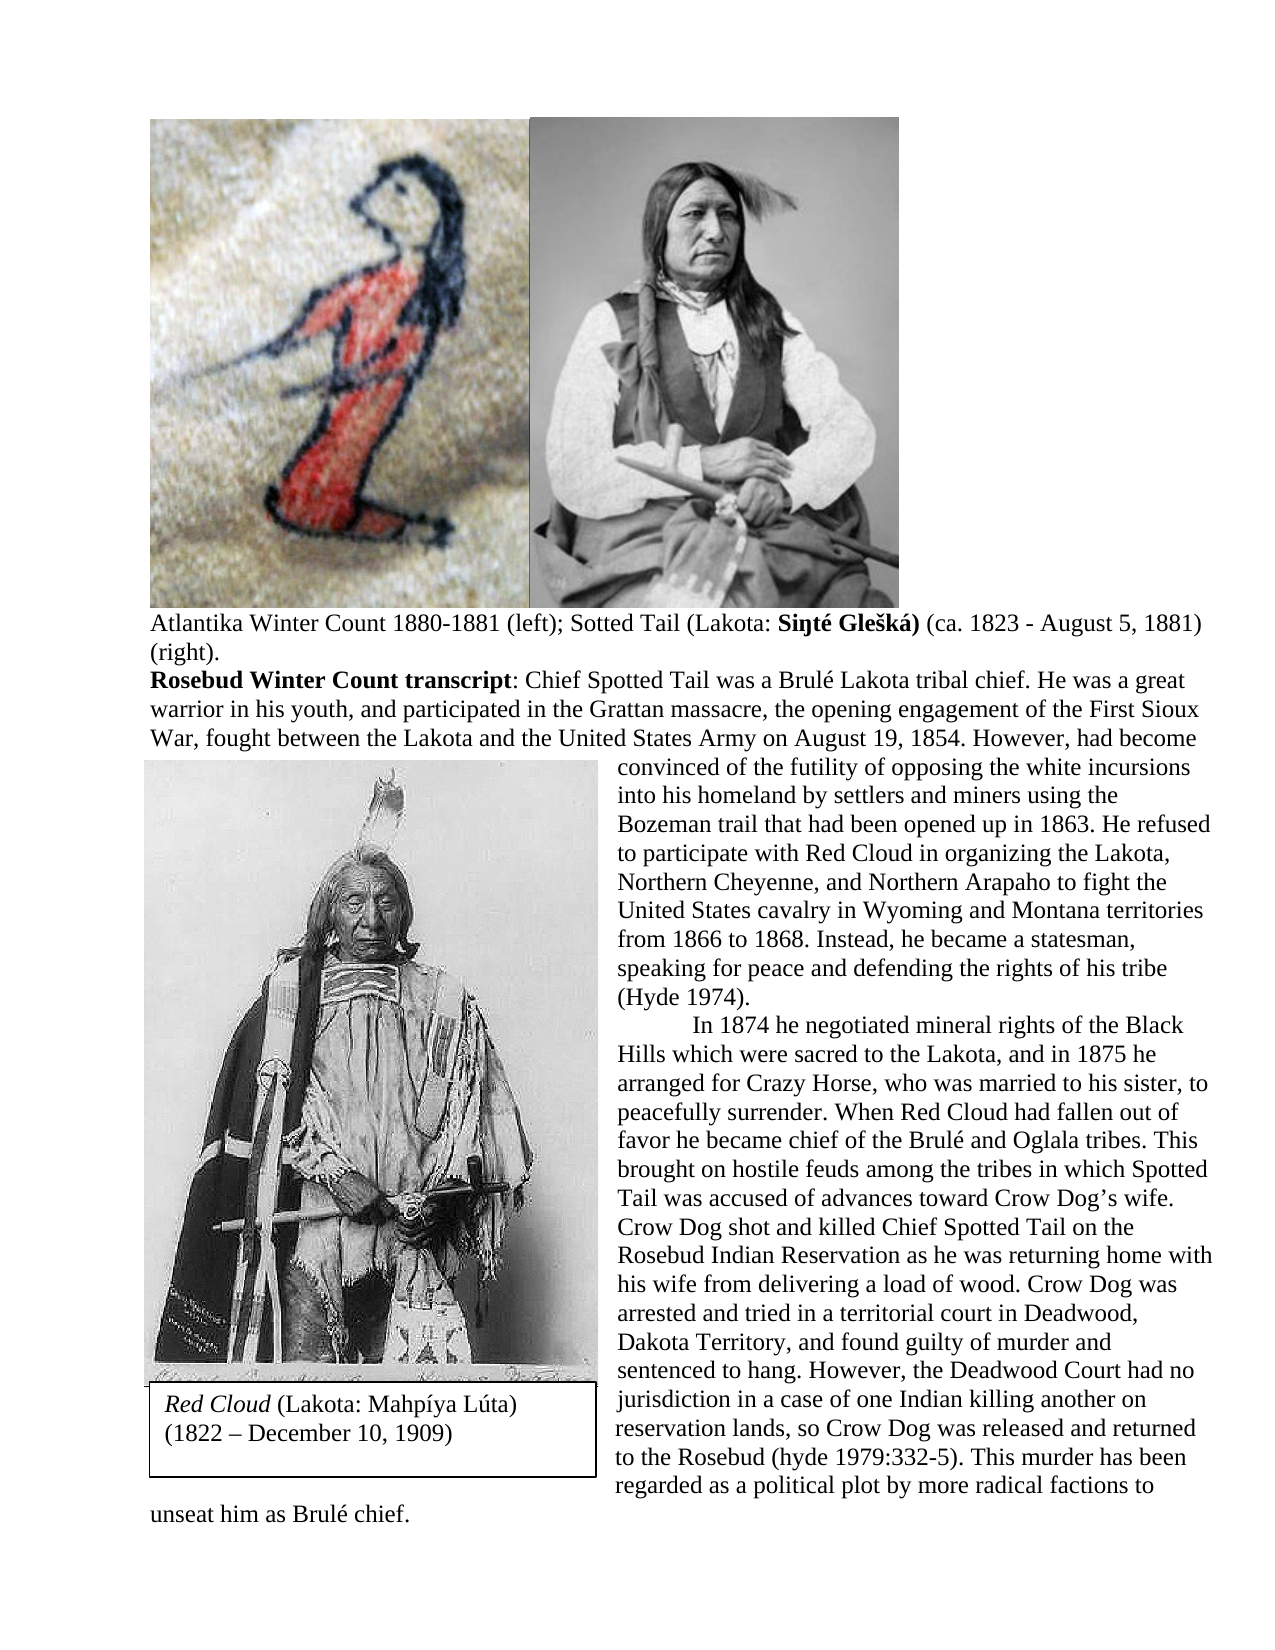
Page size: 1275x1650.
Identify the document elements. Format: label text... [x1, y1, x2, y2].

text Atlantika Winter Count 1880-1881 (left); Sotted Tail (Lakota: Siŋté Glešká) (ca. 1823 - August 5, 1881) (right). [150, 608, 1215, 666]
picture [144, 760, 599, 1387]
picture [150, 117, 899, 608]
text Rosebud Winter Count transcript: Chief Spotted Tail was a Brulé Lakota tribal chief. He was a great warrior in his youth, and participated in the Grattan massacre, the opening engagement of the First Sioux War, fought between the Lakota and the United States Army on August 19, 1854. However, had become convinced of the futility of opposing the white incursions into his homeland by settlers and miners using the Bozeman trail that had been opened up in 1863. He refused to participate with Red Cloud in organizing the Lakota, Northern Cheyenne, and Northern Arapaho to fight the United States cavalry in Wyoming and Montana territories from 1866 to 1868. Instead, he became a statesman, speaking for peace and defending the rights of his tribe (Hyde 1974). [150, 666, 1215, 1011]
text In 1874 he negotiated mineral rights of the Black Hills which were sacred to the Lakota, and in 1875 he arranged for Crazy Horse, who was married to his sister, to peacefully surrender. When Red Cloud had fallen out of favor he became chief of the Brulé and Oglala tribes. This brought on hostile feuds among the tribes in which Spotted Tail was accused of advances toward Crow Dog’s wife. Crow Dog shot and killed Chief Spotted Tail on the Rosebud Indian Reservation as he was returning home with his wife from delivering a load of wood. Crow Dog was arrested and tried in a territorial court in Deadwood, Dakota Territory, and found guilty of murder and sentenced to hang. However, the Deadwood Court had no jurisdiction in a case of one Indian killing another on reservation lands, so Crow Dog was released and returned to the Rosebud (hyde 1979:332-5). This murder has been regarded as a political plot by more radical factions to unseat him as Brulé chief. [150, 1011, 1215, 1528]
